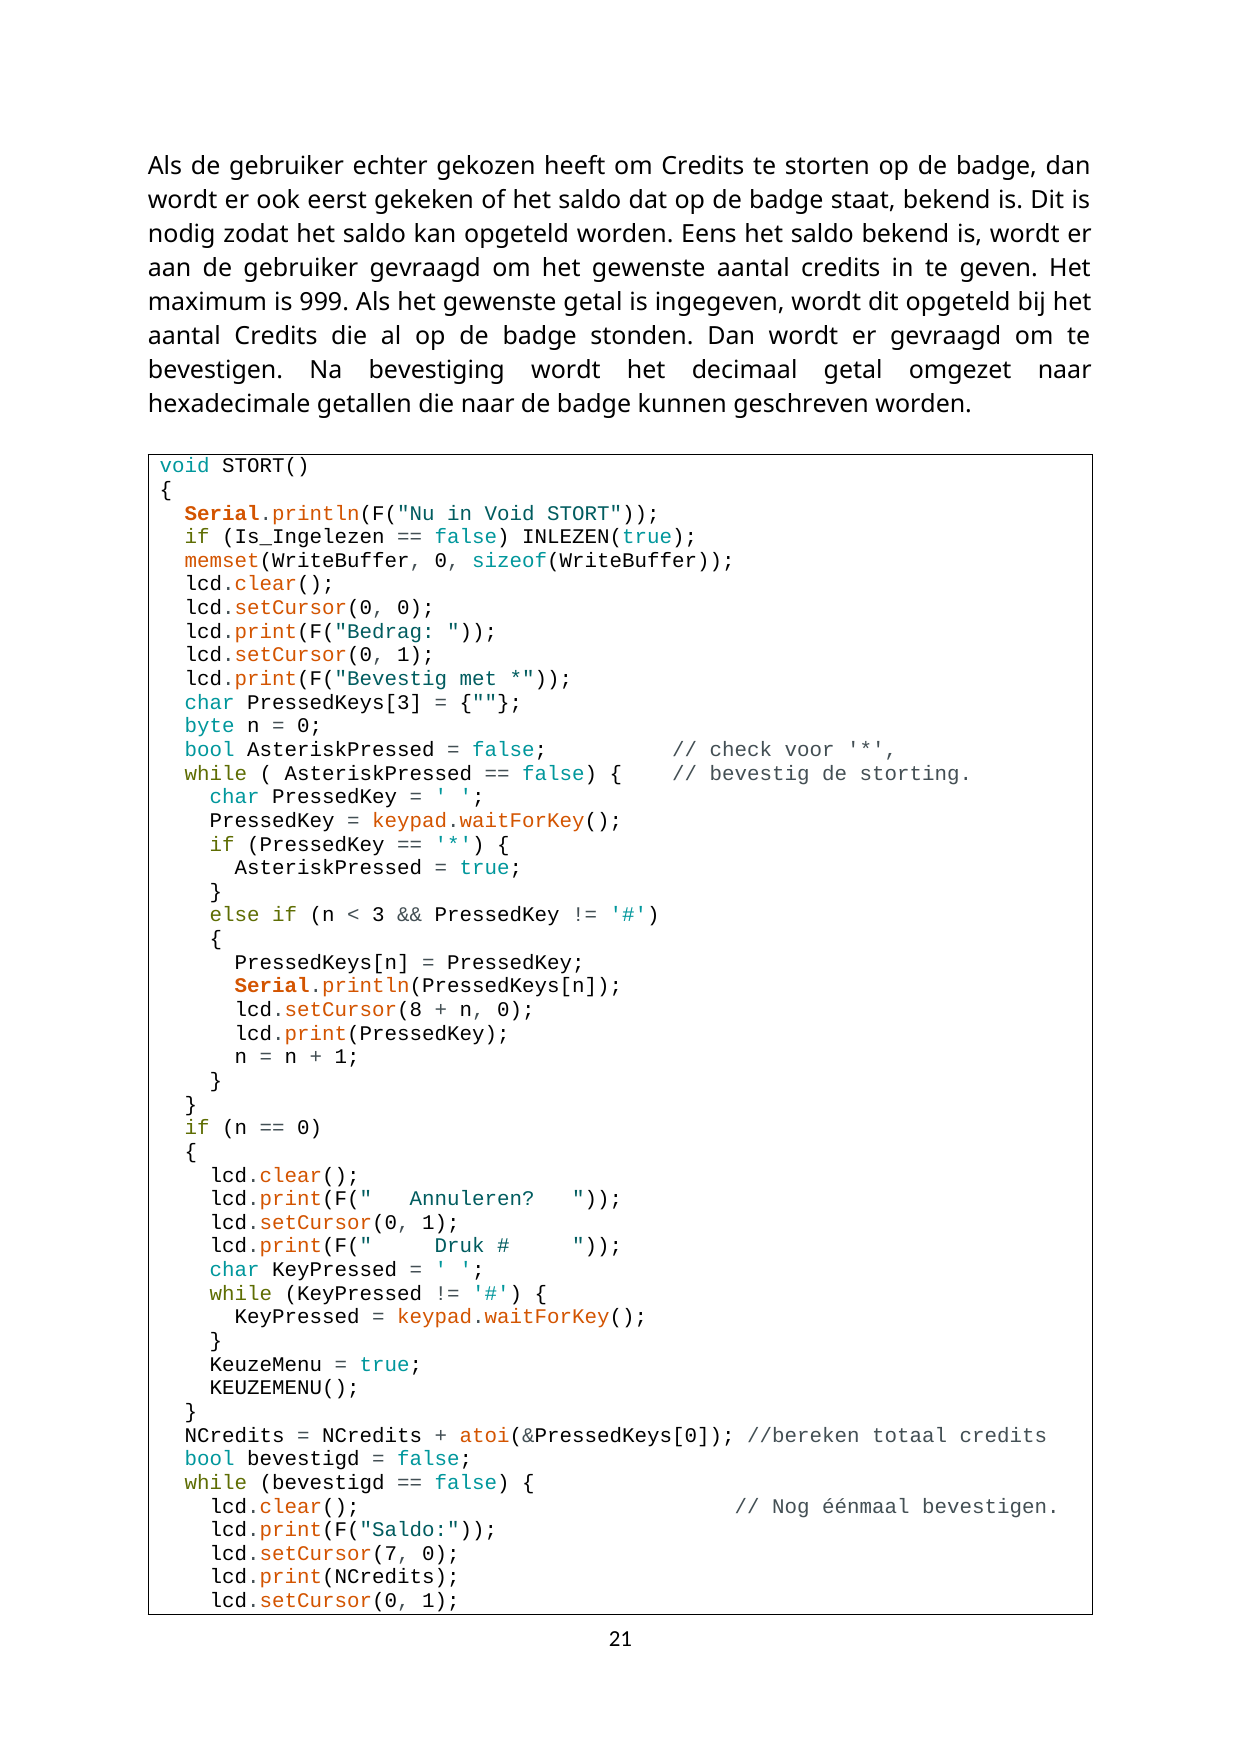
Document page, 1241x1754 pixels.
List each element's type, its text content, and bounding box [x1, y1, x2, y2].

text Als de gebruiker echter gekozen heeft om Credits te storten op de badge, dan wordt er ook eerst gekeken of het saldo dat op de badge staat, bekend is. Dit is nodig zodat het saldo kan opgeteld worden. Eens het saldo bekend is, wordt er aan de gebruiker gevraagd om het gewenste aantal credits in te geven. Het maximum is 999. Als het gewenste getal is ingegeven, wordt dit opgeteld bij het aantal Credits die al op de badge stonden. Dan wordt er gevraagd om te bevestigen. Na bevestiging wordt het decimaal getal omgezet naar hexadecimale getallen die naar de badge kunnen geschreven worden. [148, 148, 1093, 420]
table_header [149, 455, 1092, 1614]
